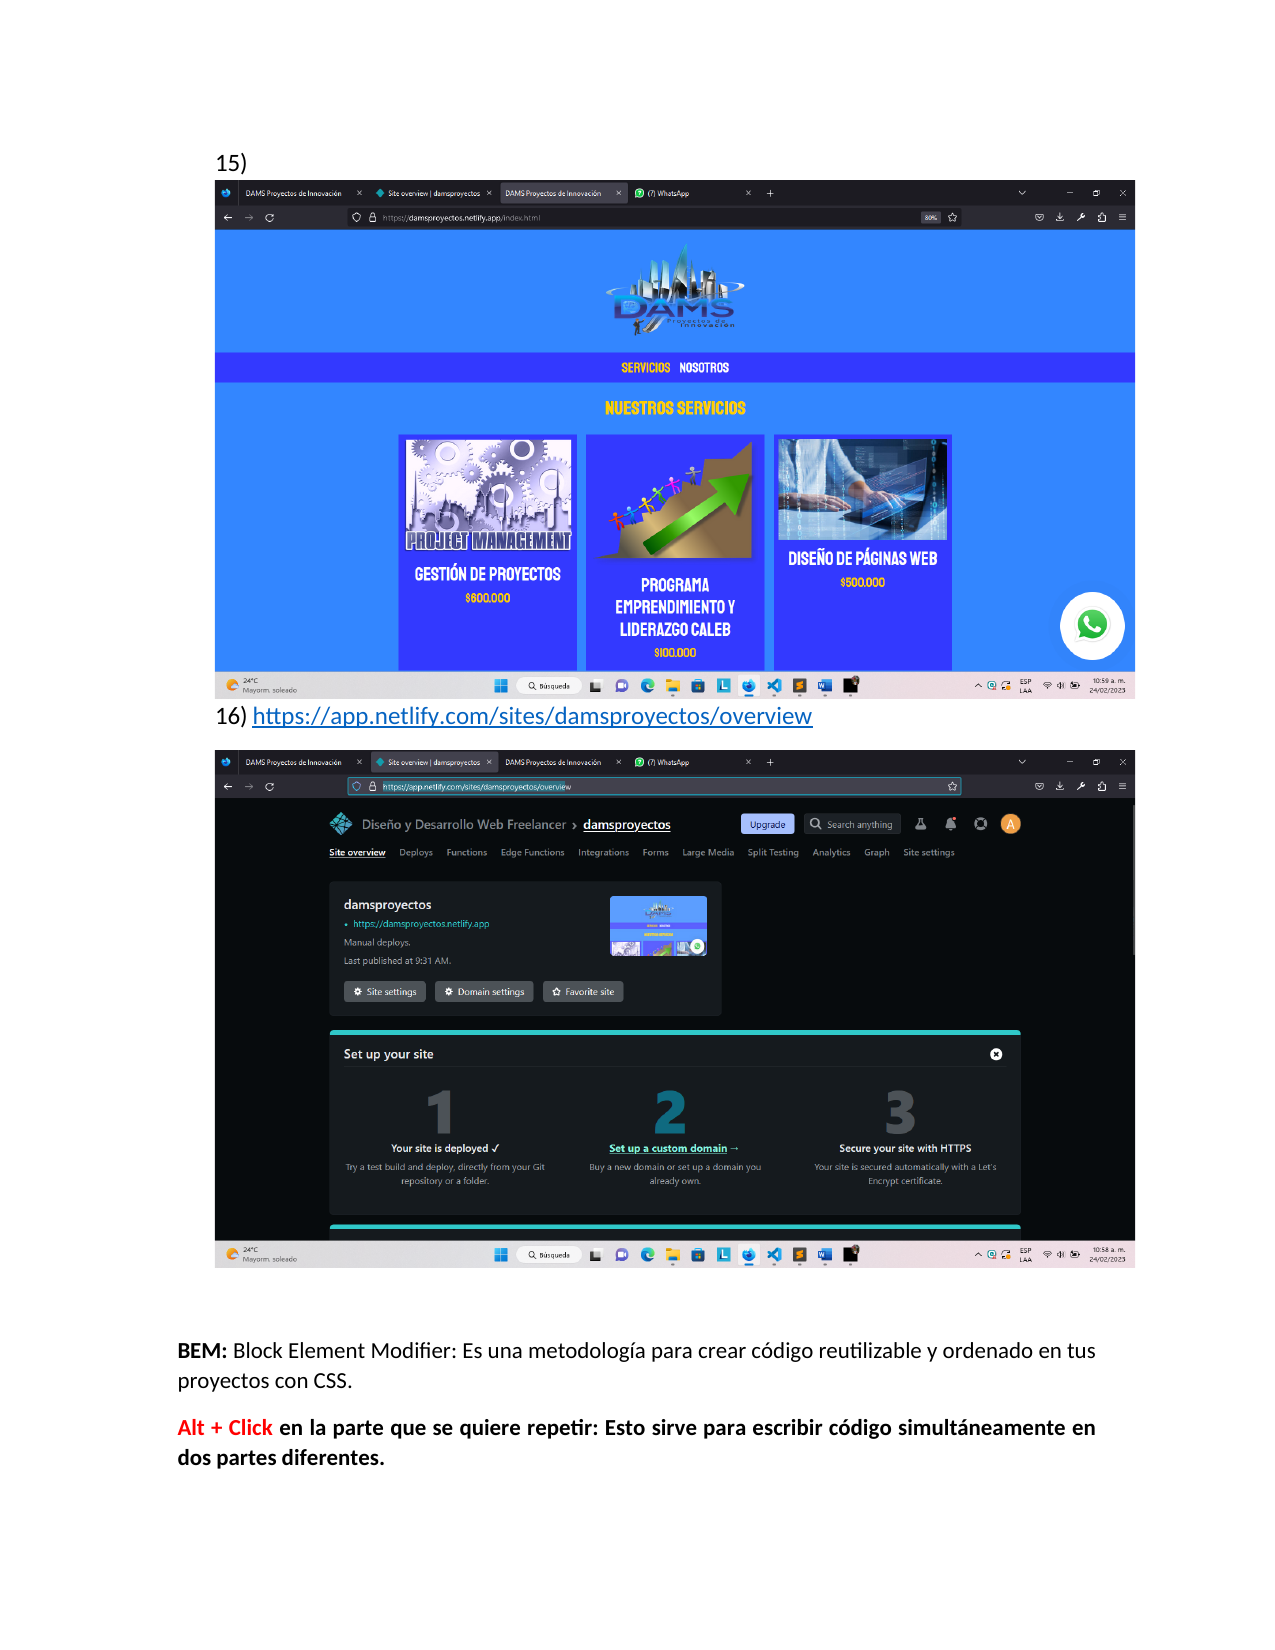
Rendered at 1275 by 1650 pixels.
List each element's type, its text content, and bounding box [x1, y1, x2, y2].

text Alt + Click en la parte que se quiere repetir: Esto sirve para escribir código simultáneamente en dos partes diferentes. [177, 1413, 1098, 1471]
picture [214, 750, 1136, 1268]
picture [214, 180, 1136, 699]
text BEM: Block Element Modifier: Es una metodología para crear código reutilizable y ordenado en tus proyectos con CSS. [177, 1336, 1098, 1394]
list https://app.netlify.com/sites/damsproyectos/overview [215, 700, 1098, 731]
